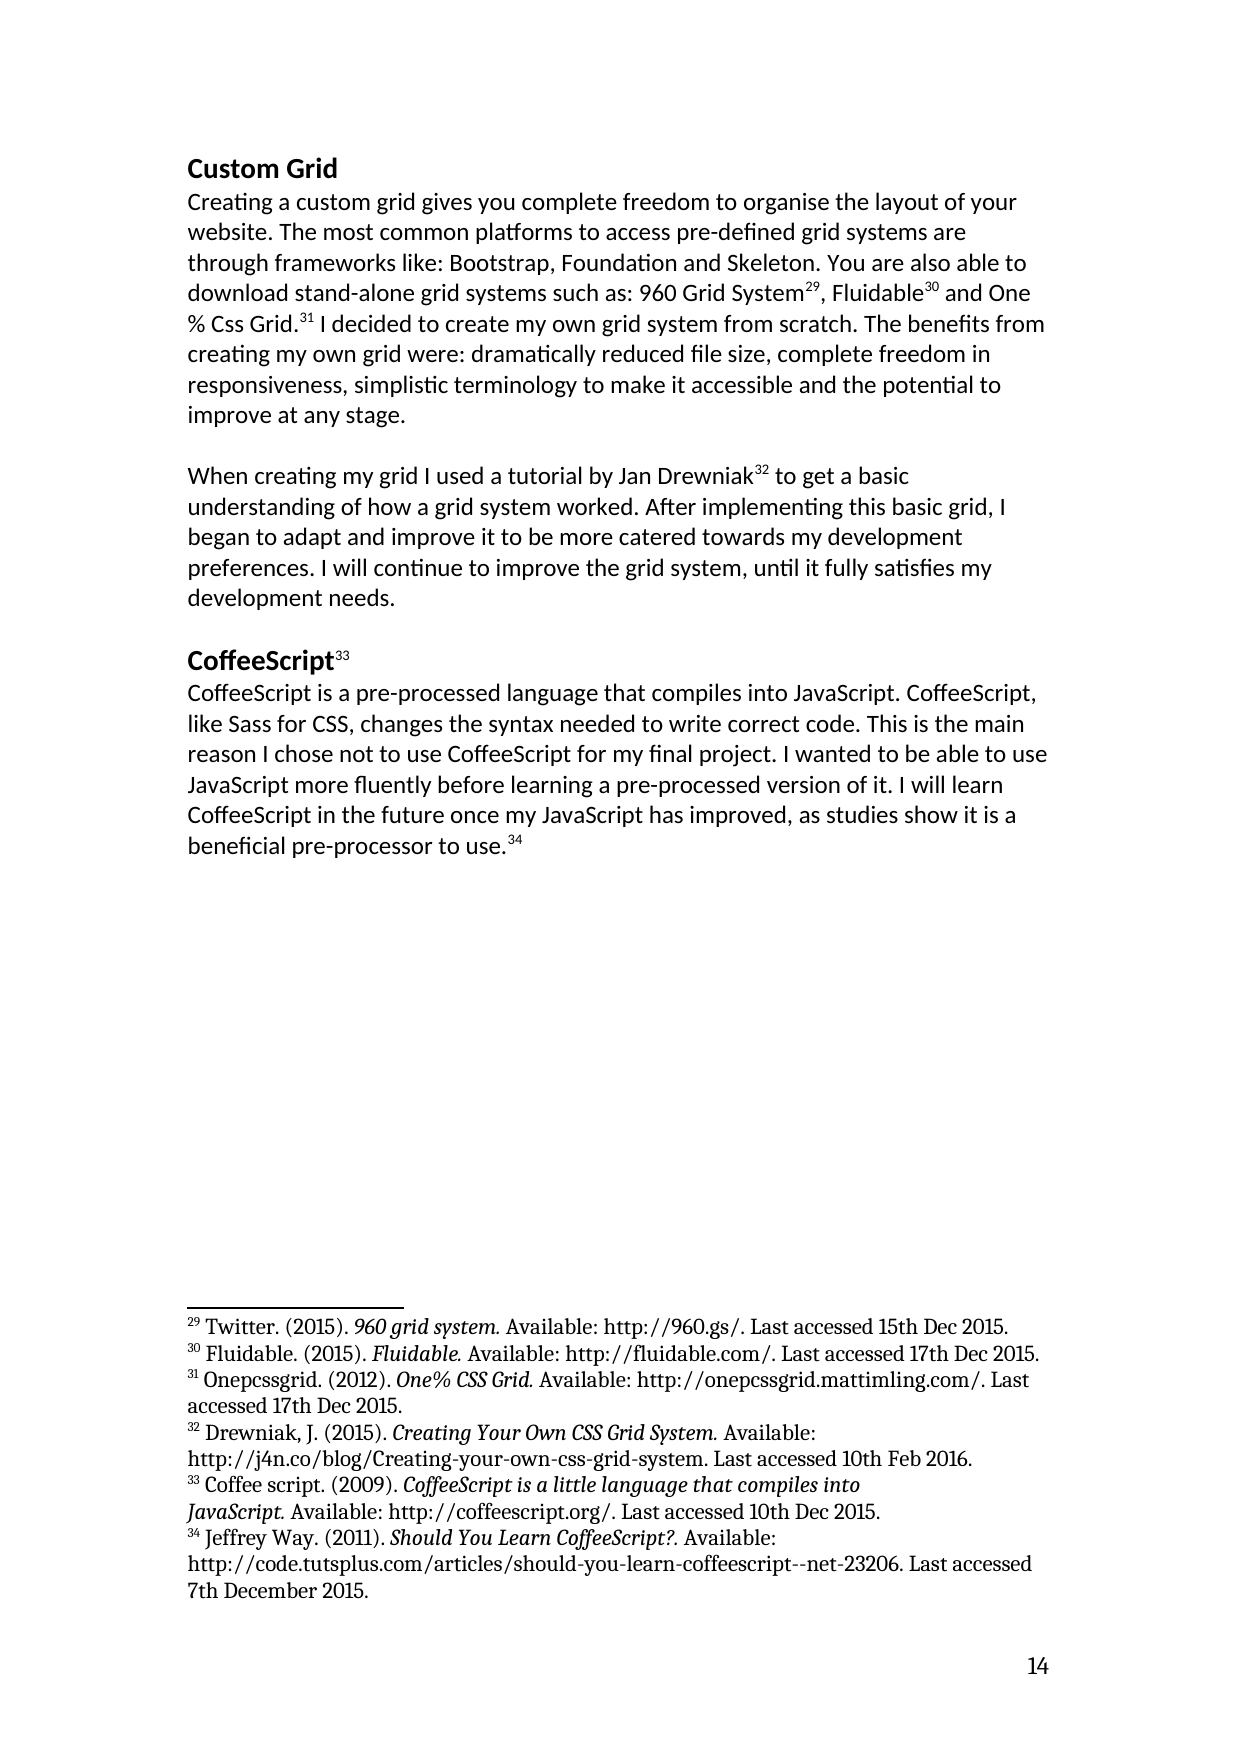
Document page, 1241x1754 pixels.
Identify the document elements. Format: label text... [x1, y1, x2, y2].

text When creating my grid I used a tutorial by Jan Drewniak to get a basic understanding of how a grid system worked. After implementing this basic grid, I began to adapt and improve it to be more catered towards my development preferences. I will continue to improve the grid system, until it fully satisfies my development needs. [187, 460, 1049, 642]
text CoffeeScript is a pre-processed language that compiles into JavaScript. CoffeeScript, like Sass for CSS, changes the syntax needed to write correct code. This is the main reason I chose not to use CoffeeScript for my final project. I wanted to be able to use JavaScript more fluently before learning a pre-processed version of it. I will learn CoffeeScript in the future once my JavaScript has improved, as studies show it is a beneficial pre-processor to use. [187, 677, 1049, 1098]
text Creating a custom grid gives you complete freedom to organise the layout of your website. The most common platforms to access pre-defined grid systems are through frameworks like: Bootstrap, Foundation and Skeleton. You are also able to download stand-alone grid systems such as: 960 Grid System, Fluidable and One % Css Grid. I decided to create my own grid system from scratch. The benefits from creating my own grid were: dramatically reduced file size, complete freedom in responsiveness, simplistic terminology to make it accessible and the potential to improve at any stage. [187, 186, 1049, 430]
text Custom Grid [187, 150, 1049, 186]
text CoffeeScript [187, 642, 1049, 677]
